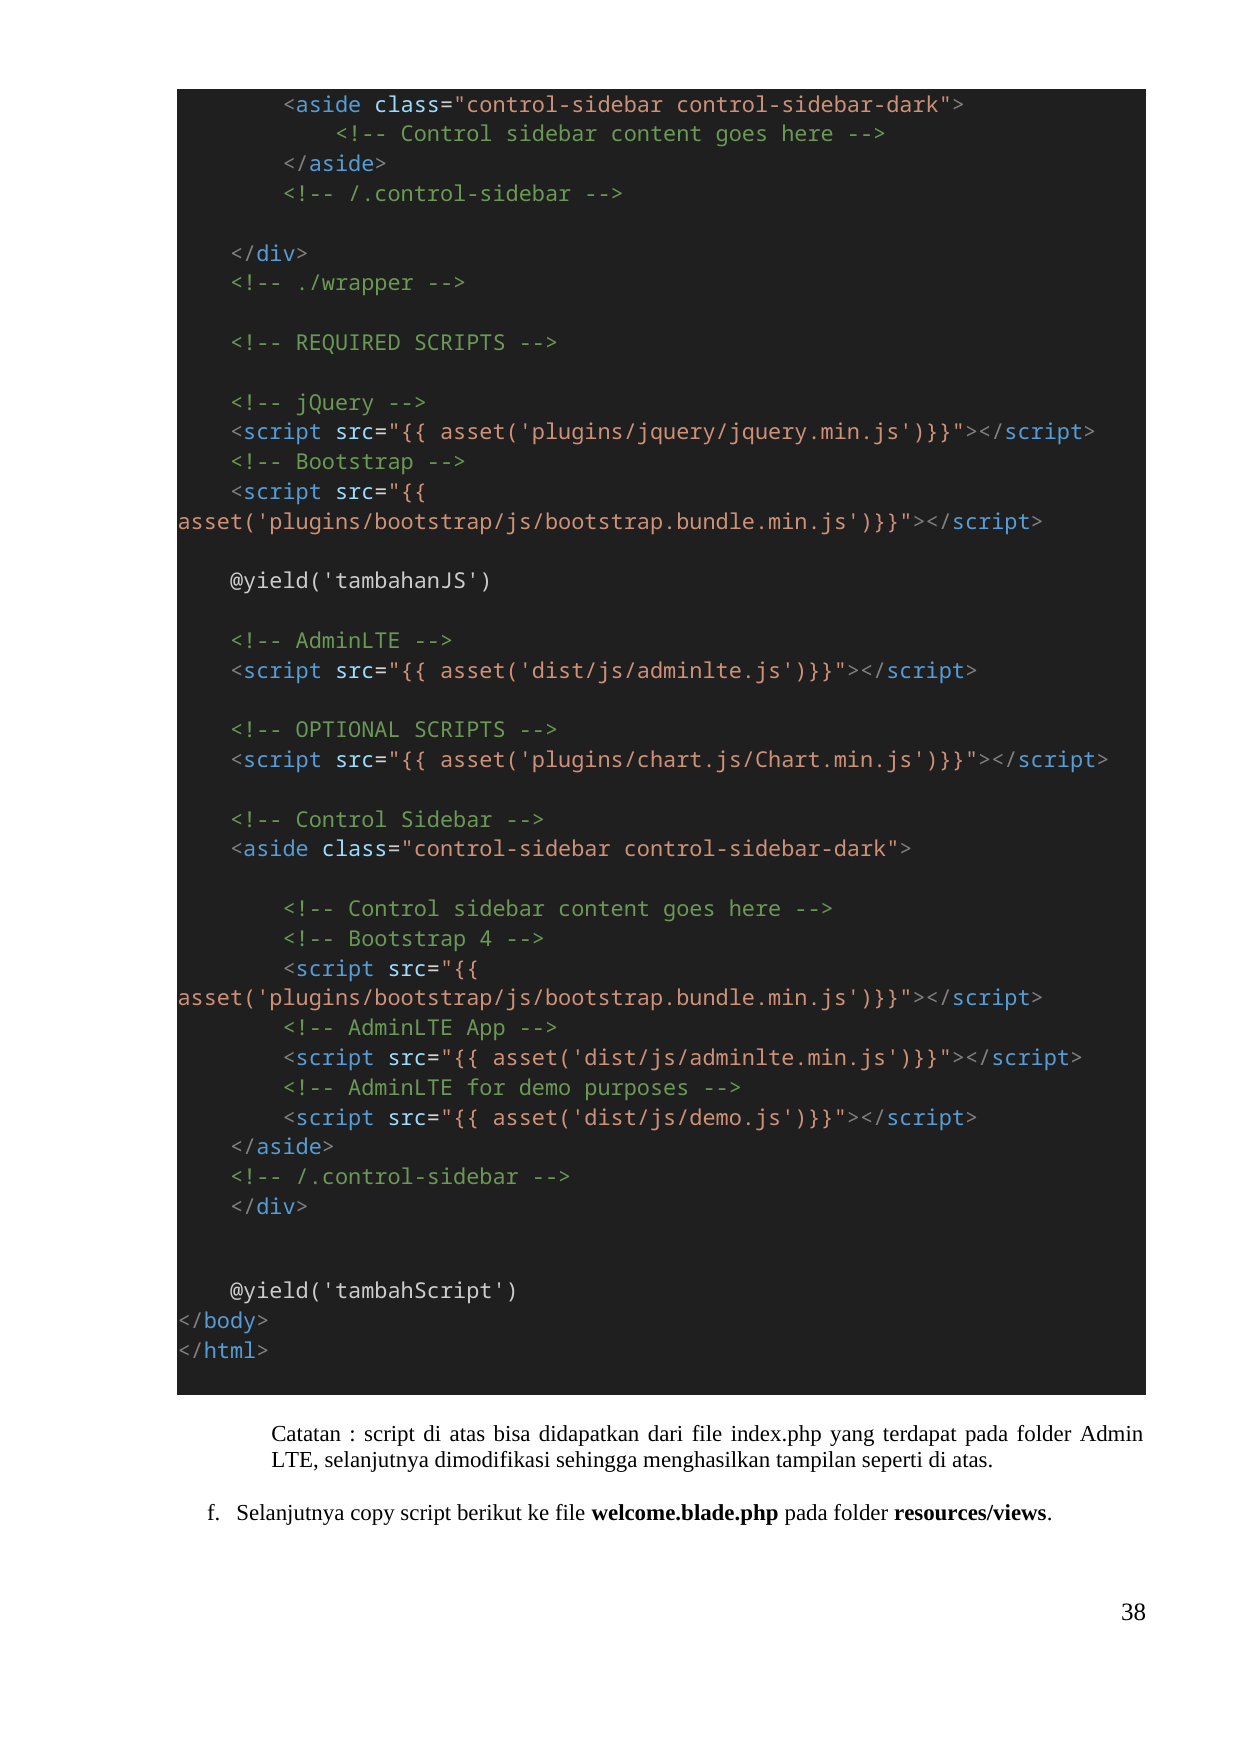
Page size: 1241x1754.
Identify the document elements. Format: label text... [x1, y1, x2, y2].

text <!-- REQUIRED SCRIPTS --> [177, 327, 1146, 357]
text <aside class="control-sidebar control-sidebar-dark"> [177, 89, 1146, 118]
text <script src="{{ asset('plugins/jquery/jquery.min.js')}}"></script> [177, 416, 1146, 446]
text <script src="{{ asset('dist/js/demo.js')}}"></script> [177, 1102, 1146, 1131]
text @yield('tambahanJS') [177, 565, 1146, 595]
text <!-- Control sidebar content goes here --> [177, 118, 1146, 148]
text <!-- Control Sidebar --> [177, 804, 1146, 833]
text </aside> [177, 1131, 1146, 1161]
text <script src="{{ asset('dist/js/adminlte.js')}}"></script> [177, 655, 1146, 684]
text </div> [177, 238, 1146, 267]
text </body> [177, 1305, 1146, 1335]
text <aside class="control-sidebar control-sidebar-dark"> [177, 833, 1146, 863]
text <!-- ./wrapper --> [177, 267, 1146, 297]
text <!-- Bootstrap 4 --> [177, 923, 1146, 953]
text </div> [177, 1191, 1146, 1221]
text <!-- Control sidebar content goes here --> [177, 893, 1146, 923]
text Catatan : script di atas bisa didapatkan dari file index.php yang terdapat pada folder Admin LTE, selanjutnya dimodifikasi sehingga menghasilkan tampilan seperti di atas. [271, 1420, 1146, 1472]
text <!-- OPTIONAL SCRIPTS --> [177, 714, 1146, 744]
text <script src="{{ asset('plugins/bootstrap/js/bootstrap.bundle.min.js')}}"></script> [177, 953, 1146, 1012]
text <!-- AdminLTE App --> [177, 1012, 1146, 1042]
text </html> [177, 1335, 1146, 1365]
text <script src="{{ asset('plugins/bootstrap/js/bootstrap.bundle.min.js')}}"></script> [177, 476, 1146, 536]
text <script src="{{ asset('plugins/chart.js/Chart.min.js')}}"></script> [177, 744, 1146, 774]
text <!-- AdminLTE --> [177, 625, 1146, 655]
text <!-- AdminLTE for demo purposes --> [177, 1072, 1146, 1102]
text <!-- Bootstrap --> [177, 446, 1146, 476]
list Selanjutnya copy script berikut ke file welcome.blade.php pada folder resources/views. [207, 1499, 1146, 1525]
text <!-- /.control-sidebar --> [177, 1161, 1146, 1191]
text <!-- /.control-sidebar --> [177, 178, 1146, 208]
text <!-- jQuery --> [177, 387, 1146, 416]
text <script src="{{ asset('dist/js/adminlte.min.js')}}"></script> [177, 1042, 1146, 1072]
text @yield('tambahScript') [177, 1276, 1146, 1305]
text </aside> [177, 148, 1146, 178]
